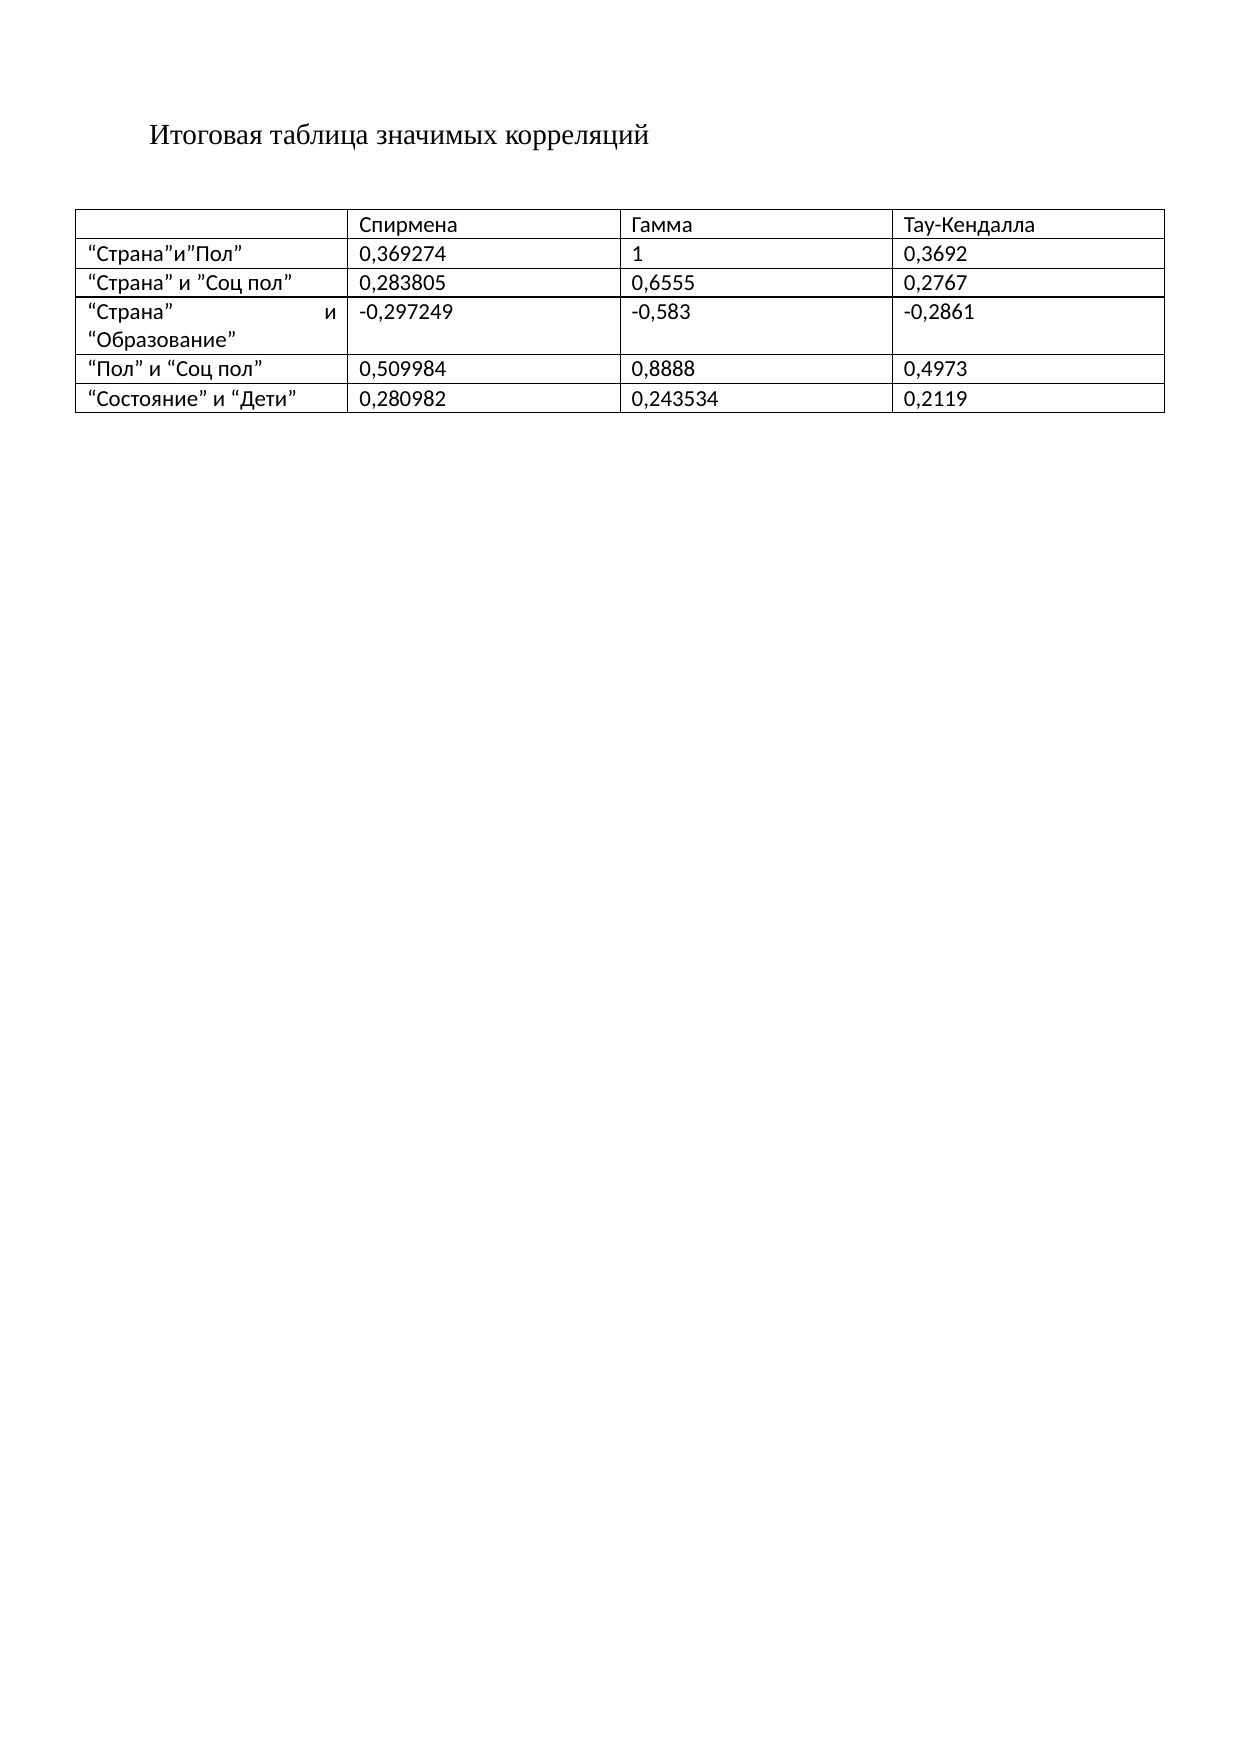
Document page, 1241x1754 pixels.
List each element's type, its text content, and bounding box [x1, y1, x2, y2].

table_cell -0,583 [621, 298, 892, 353]
table_cell -0,2861 [893, 298, 1164, 353]
table_cell 0,283805 [348, 269, 620, 296]
table_cell “Состояние” и “Дети” [76, 384, 347, 412]
table_header Спирмена [348, 210, 620, 238]
table_cell 0,8888 [621, 355, 892, 383]
table_header [76, 210, 347, 238]
table_cell “Страна” и ”Соц пол” [76, 269, 347, 296]
text Итоговая таблица значимых корреляций [75, 117, 1165, 151]
table_cell 0,3692 [893, 239, 1164, 267]
table_cell 0,2119 [893, 384, 1164, 412]
table_cell 1 [621, 239, 892, 267]
table_header Гамма [621, 210, 892, 238]
table_cell 0,243534 [621, 384, 892, 412]
table_cell 0,280982 [348, 384, 620, 412]
table_cell “Страна” и “Образование” [76, 298, 347, 353]
table_cell 0,6555 [621, 269, 892, 296]
table_cell 0,509984 [348, 355, 620, 383]
table_header Тау-Кендалла [893, 210, 1164, 238]
table_cell 0,2767 [893, 269, 1164, 296]
table_cell -0,297249 [348, 298, 620, 353]
table_cell “Пол” и “Соц пол” [76, 355, 347, 383]
table_cell “Страна”и”Пол” [76, 239, 347, 267]
table_cell 0,4973 [893, 355, 1164, 383]
table_cell 0,369274 [348, 239, 620, 267]
